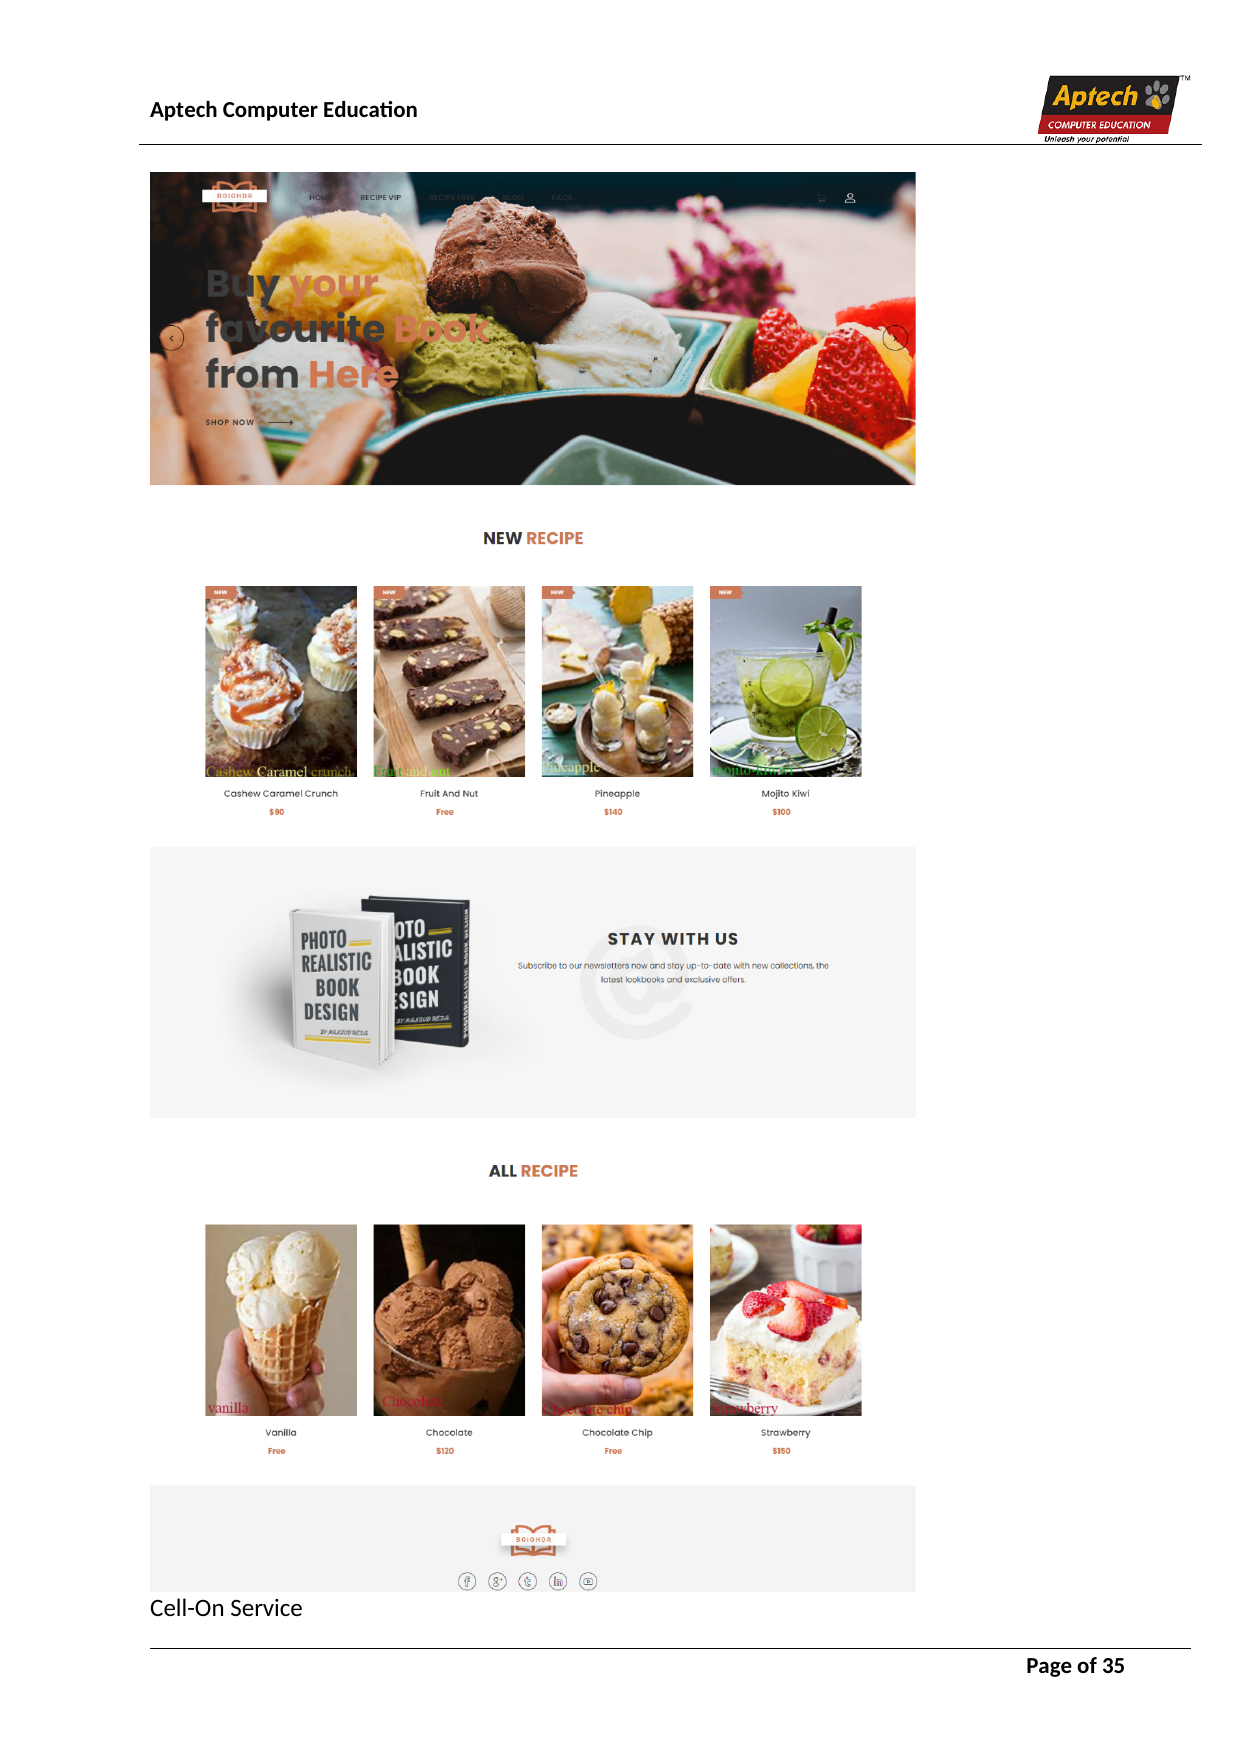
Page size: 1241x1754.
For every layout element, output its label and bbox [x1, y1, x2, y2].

picture [150, 172, 916, 1592]
picture [1036, 75, 1191, 144]
